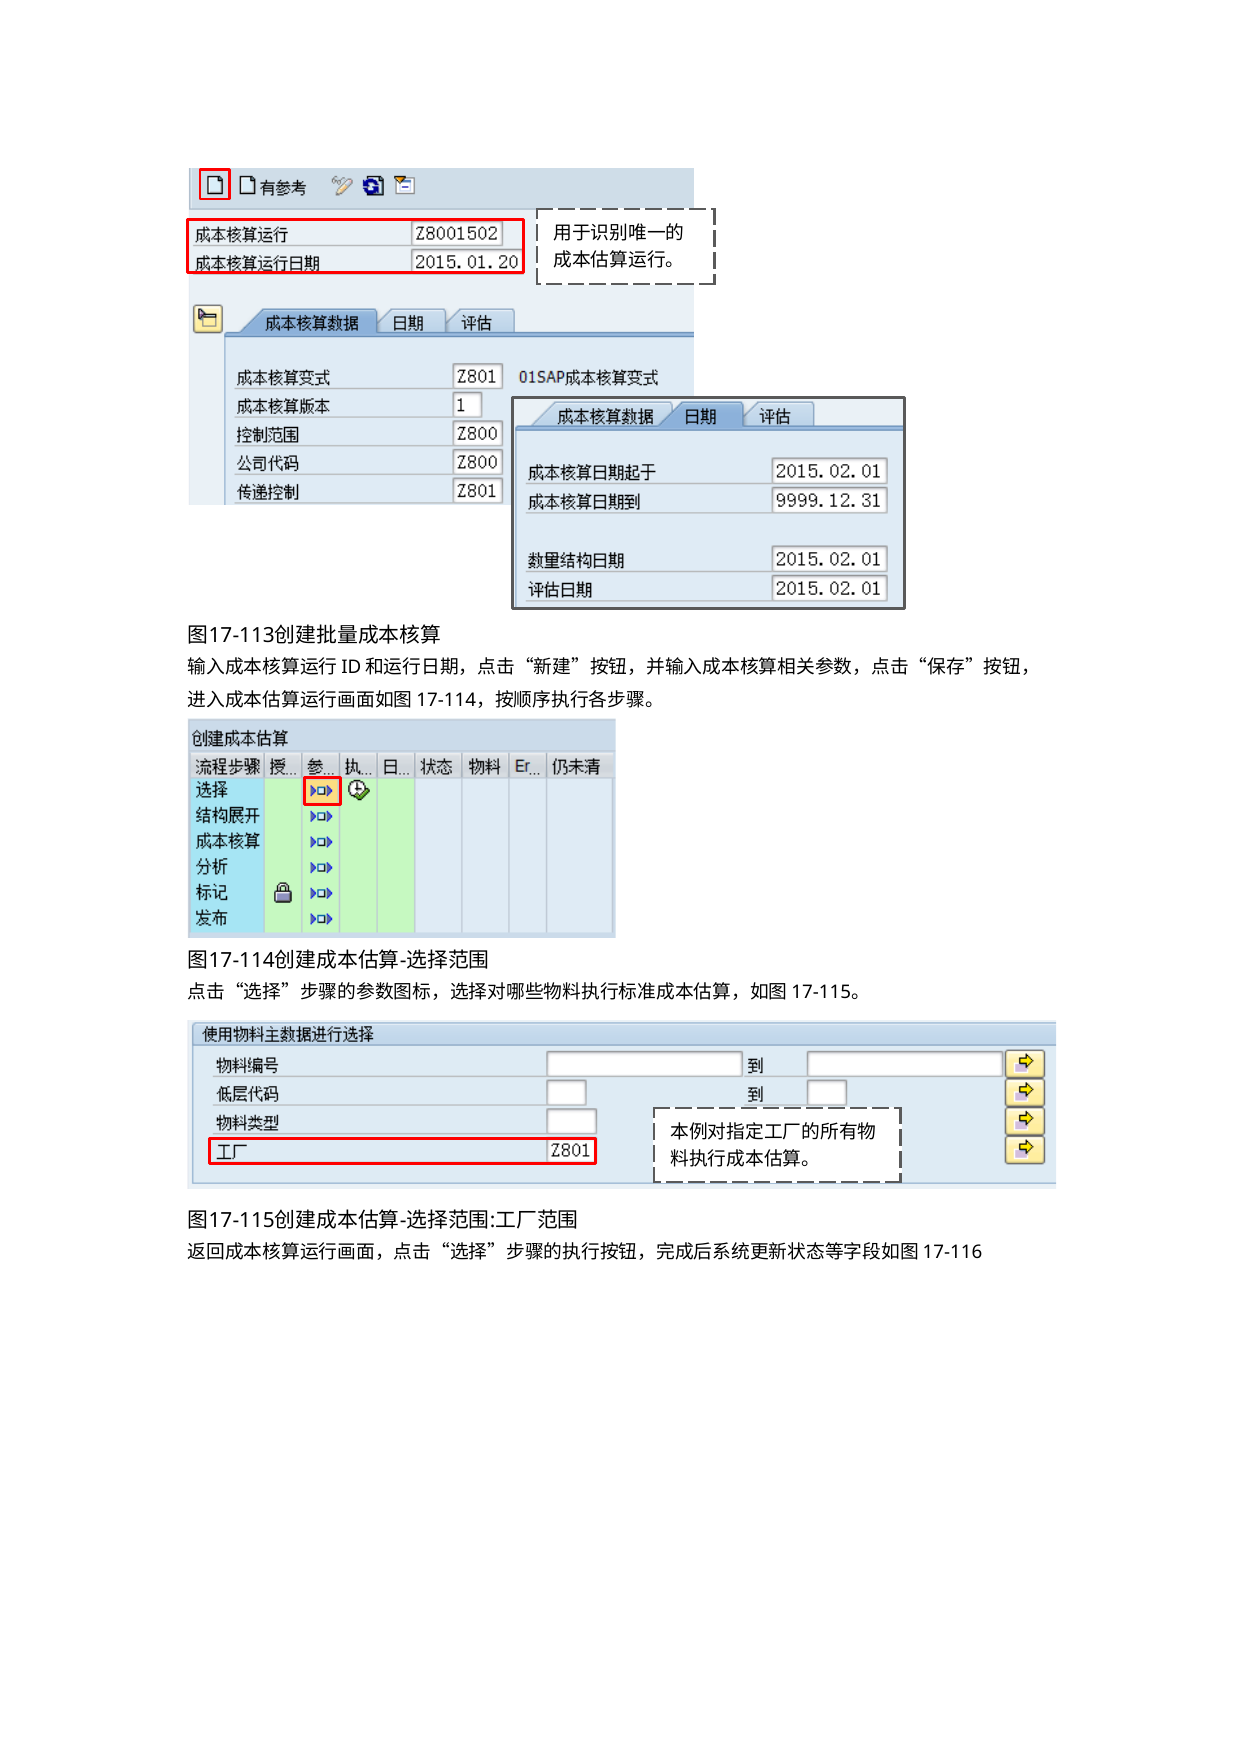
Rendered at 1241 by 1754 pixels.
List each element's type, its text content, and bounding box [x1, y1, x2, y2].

picture [187, 718, 616, 938]
picture [187, 1020, 1057, 1189]
